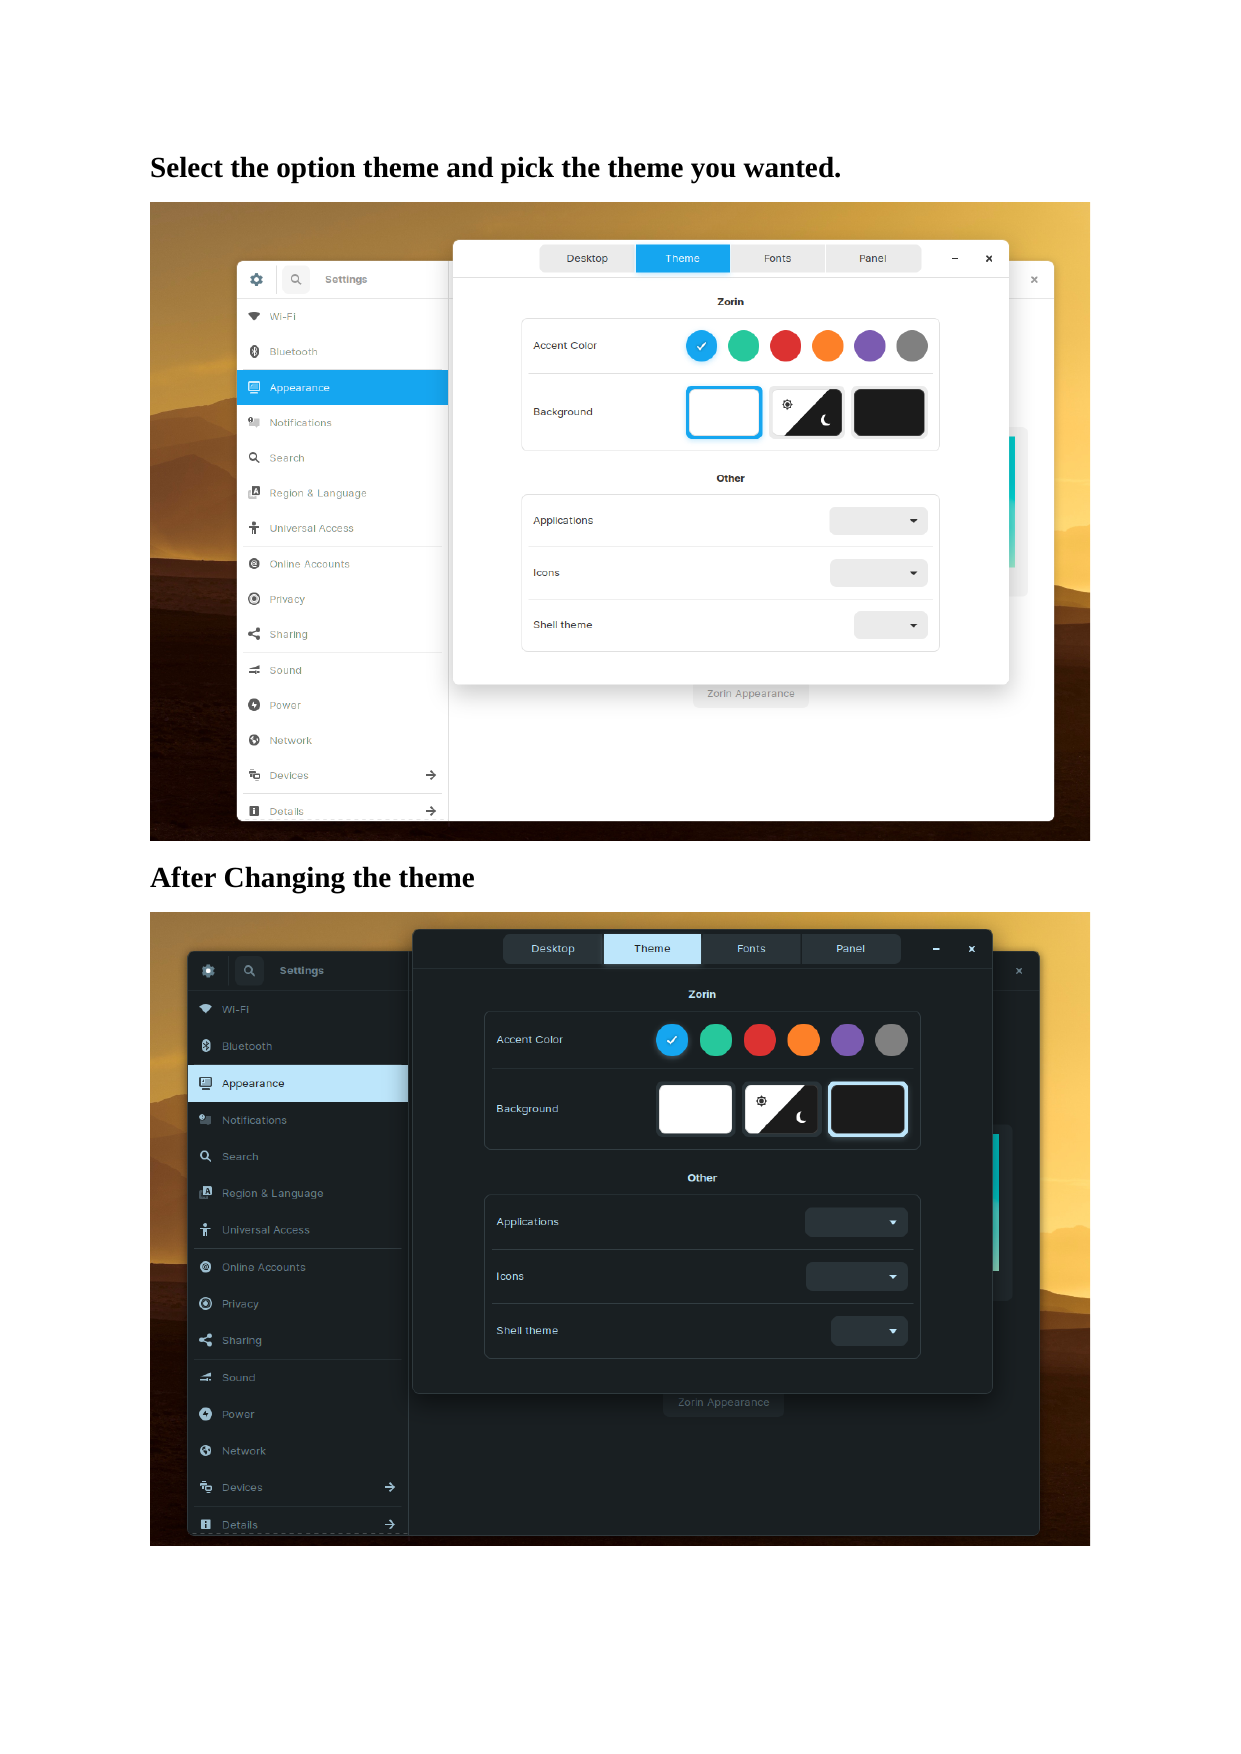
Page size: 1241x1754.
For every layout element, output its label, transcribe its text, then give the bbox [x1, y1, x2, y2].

text After Changing the theme [150, 860, 1090, 893]
picture [150, 912, 1091, 1546]
picture [150, 202, 1091, 841]
text Select the option theme and pick the theme you wanted. [150, 150, 1090, 183]
